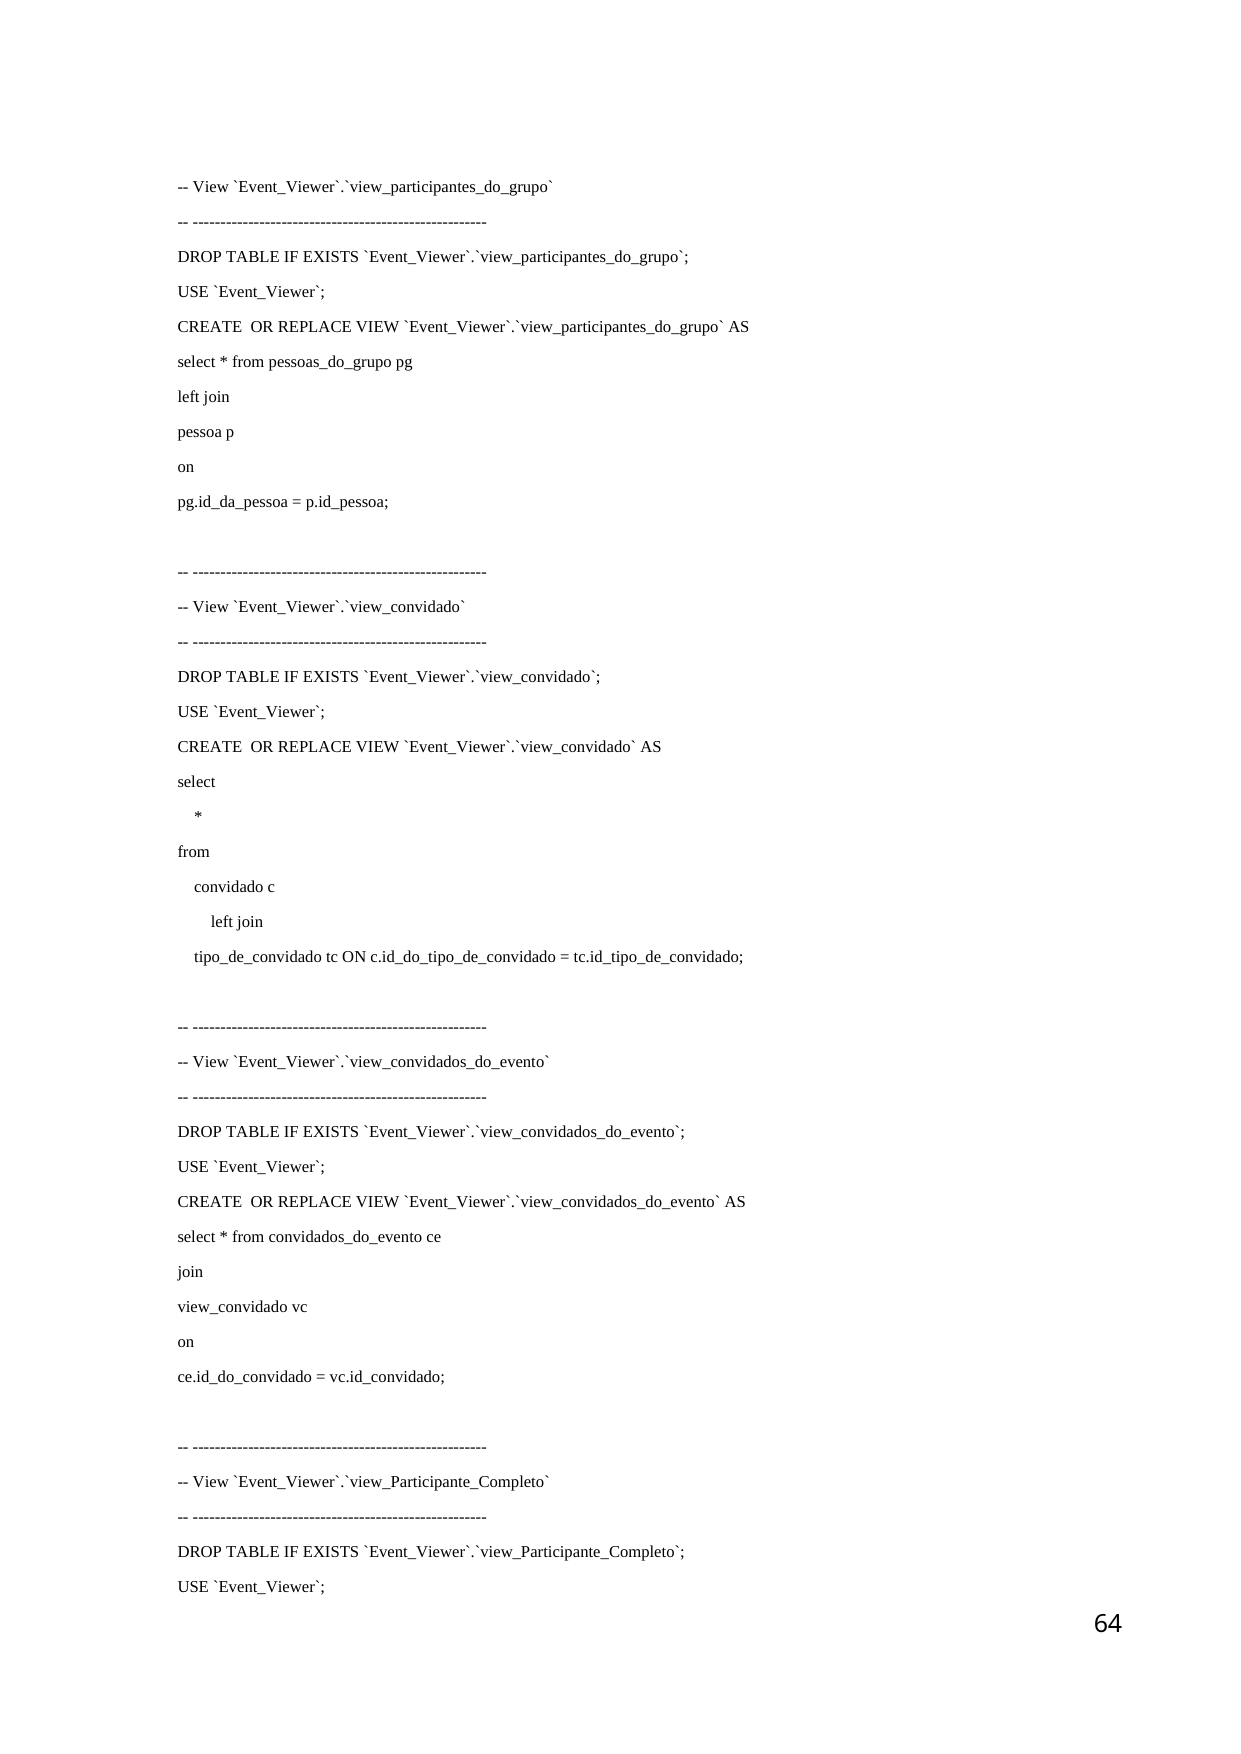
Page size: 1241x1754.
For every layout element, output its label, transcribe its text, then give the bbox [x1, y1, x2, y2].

text -- View `Event_Viewer`.`view_participantes_do_grupo` [177, 177, 1122, 196]
text DROP TABLE IF EXISTS `Event_Viewer`.`view_Participante_Completo`; [177, 1542, 1122, 1561]
text from [177, 842, 1122, 861]
text ce.id_do_convidado = vc.id_convidado; [177, 1367, 1122, 1386]
text USE `Event_Viewer`; [177, 282, 1122, 301]
text -- ----------------------------------------------------- [177, 1087, 1122, 1106]
text CREATE OR REPLACE VIEW `Event_Viewer`.`view_convidado` AS [177, 737, 1122, 756]
text join [177, 1262, 1122, 1281]
text -- View `Event_Viewer`.`view_convidados_do_evento` [177, 1052, 1122, 1071]
text DROP TABLE IF EXISTS `Event_Viewer`.`view_convidado`; [177, 667, 1122, 686]
text -- ----------------------------------------------------- [177, 632, 1122, 651]
text USE `Event_Viewer`; [177, 1157, 1122, 1176]
text select * from convidados_do_evento ce [177, 1227, 1122, 1246]
text left join [177, 387, 1122, 406]
text * [177, 807, 1122, 826]
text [177, 212, 1122, 231]
text -- View `Event_Viewer`.`view_Participante_Completo` [177, 1472, 1122, 1491]
text USE `Event_Viewer`; [177, 702, 1122, 721]
text on [177, 457, 1122, 476]
text pg.id_da_pessoa = p.id_pessoa; [177, 492, 1122, 511]
text convidado c [177, 877, 1122, 896]
text DROP TABLE IF EXISTS `Event_Viewer`.`view_participantes_do_grupo`; [177, 247, 1122, 266]
text CREATE OR REPLACE VIEW `Event_Viewer`.`view_convidados_do_evento` AS [177, 1192, 1122, 1211]
text -- View `Event_Viewer`.`view_convidado` [177, 597, 1122, 616]
text select * from pessoas_do_grupo pg [177, 352, 1122, 371]
text on [177, 1332, 1122, 1351]
text select [177, 772, 1122, 791]
text view_convidado vc [177, 1297, 1122, 1316]
text tipo_de_convidado tc ON c.id_do_tipo_de_convidado = tc.id_tipo_de_convidado; [177, 947, 1122, 966]
text USE `Event_Viewer`; [177, 1577, 1122, 1596]
text pessoa p [177, 422, 1122, 441]
text -- ----------------------------------------------------- [177, 1017, 1122, 1036]
text CREATE OR REPLACE VIEW `Event_Viewer`.`view_participantes_do_grupo` AS [177, 317, 1122, 336]
text left join [177, 912, 1122, 931]
text -- ----------------------------------------------------- [177, 1507, 1122, 1526]
text -- ----------------------------------------------------- [177, 1437, 1122, 1456]
text -- ----------------------------------------------------- [177, 562, 1122, 581]
text DROP TABLE IF EXISTS `Event_Viewer`.`view_convidados_do_evento`; [177, 1122, 1122, 1141]
